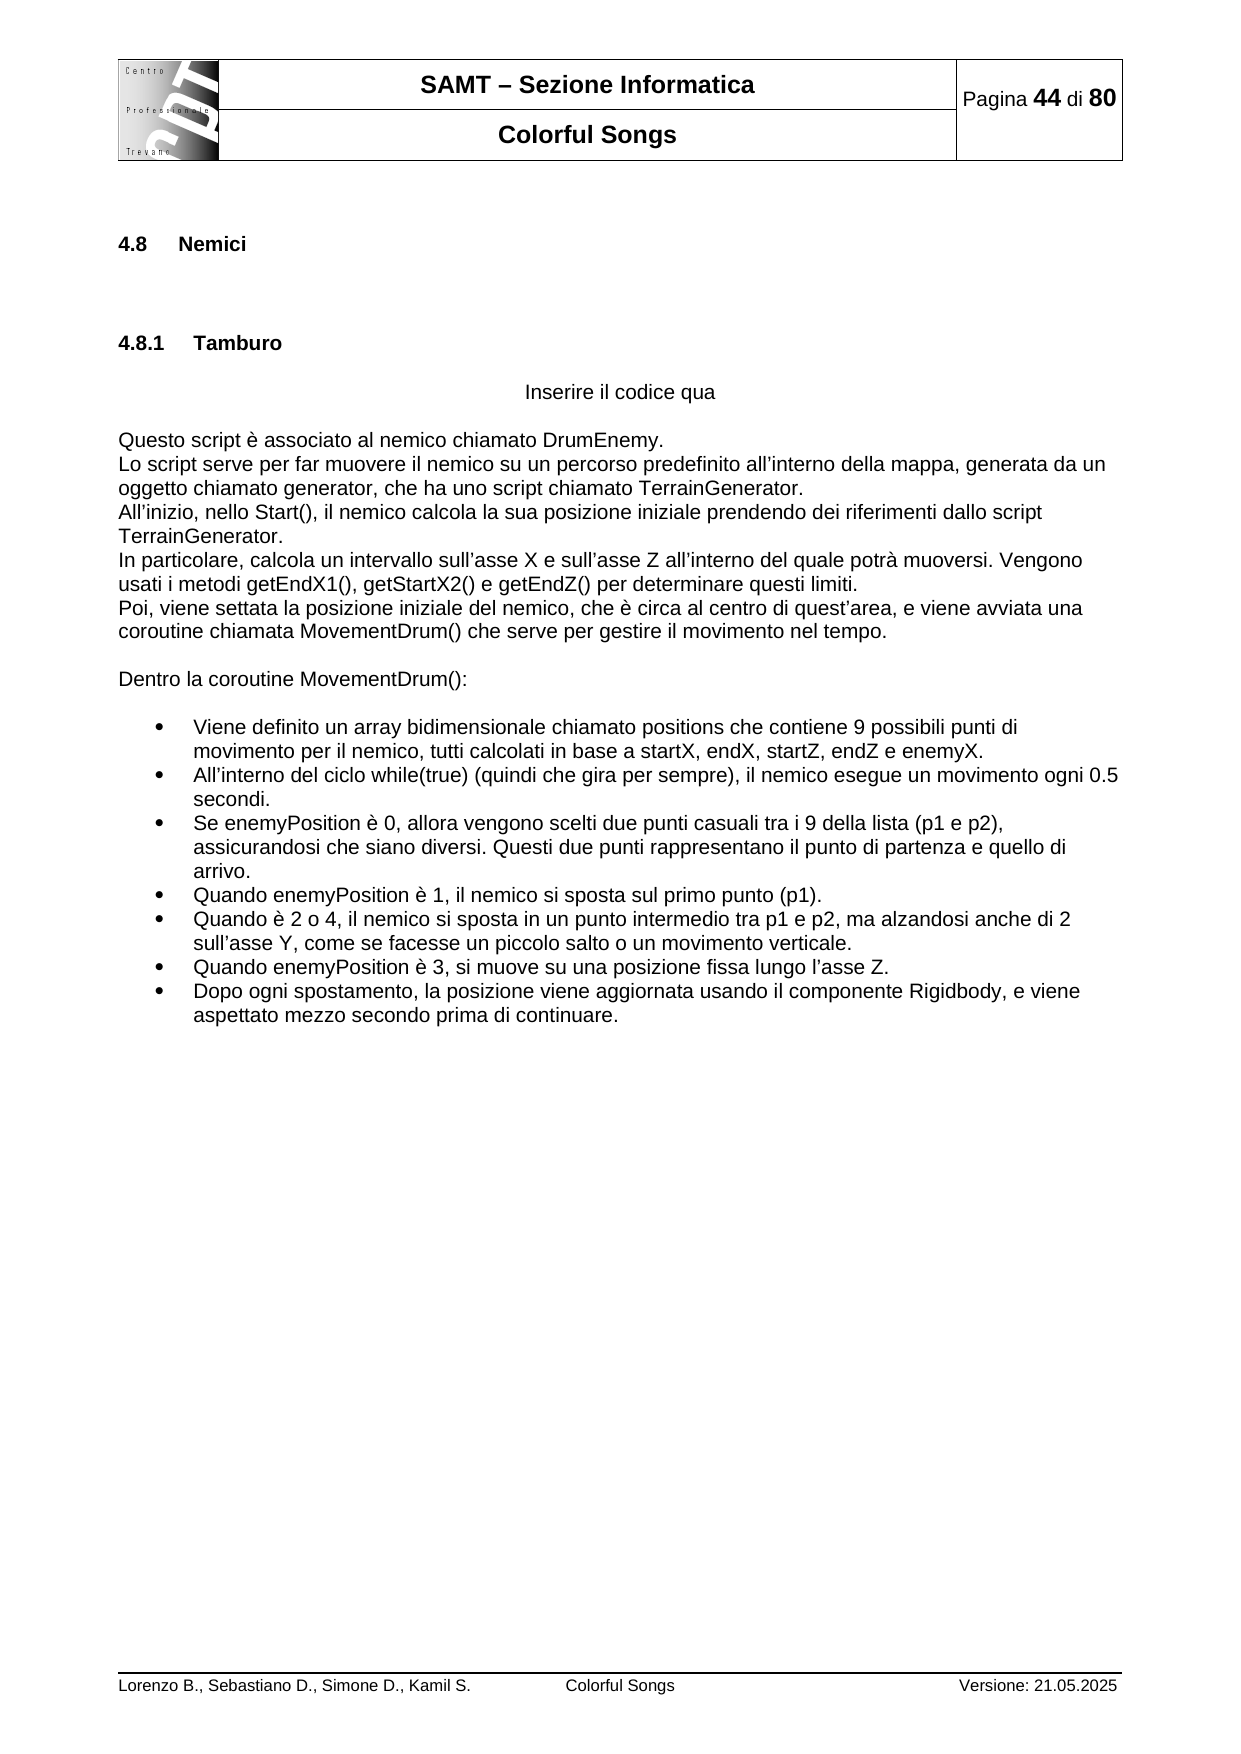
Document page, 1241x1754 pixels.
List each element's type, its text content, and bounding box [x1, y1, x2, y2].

text All’inizio, nello Start(), il nemico calcola la sua posizione iniziale prendendo dei riferimenti dallo script TerrainGenerator. [118, 499, 1122, 547]
picture [118, 60, 219, 160]
text Poi, viene settata la posizione iniziale del nemico, che è circa al centro di quest’area, e viene avviata una coroutine chiamata MovementDrum() che serve per gestire il movimento nel tempo. [118, 595, 1122, 643]
list All’interno del ciclo while(true) (quindi che gira per sempre), il nemico esegue un movimento ogni 0.5 secondi. [156, 763, 1122, 811]
text In particolare, calcola un intervallo sull’asse X e sull’asse Z all’interno del quale potrà muoversi. Vengono usati i metodi getEndX1(), getStartX2() e getEndZ() per determinare questi limiti. [118, 547, 1122, 595]
list Quando enemyPosition è 3, si muove su una posizione fissa lungo l’asse Z. [156, 955, 1122, 979]
list Dopo ogni spostamento, la posizione viene aggiornata usando il componente Rigidbody, e viene aspettato mezzo secondo prima di continuare. [156, 979, 1122, 1027]
list Viene definito un array bidimensionale chiamato positions che contiene 9 possibili punti di movimento per il nemico, tutti calcolati in base a startX, endX, startZ, endZ e enemyX. [156, 715, 1122, 763]
subtitle Tamburo [118, 331, 1122, 355]
text Lo script serve per far muovere il nemico su un percorso predefinito all’interno della mappa, generata da un oggetto chiamato generator, che ha uno script chiamato TerrainGenerator. [118, 452, 1122, 499]
list Quando enemyPosition è 1, il nemico si sposta sul primo punto (p1). [156, 883, 1122, 907]
text Inserire il codice qua [118, 380, 1122, 404]
text Dentro la coroutine MovementDrum(): [118, 667, 1122, 691]
text Questo script è associato al nemico chiamato DrumEnemy. [118, 428, 1122, 452]
list Quando è 2 o 4, il nemico si sposta in un punto intermedio tra p1 e p2, ma alzandosi anche di 2 sull’asse Y, come se facesse un piccolo salto o un movimento verticale. [156, 907, 1122, 955]
subtitle Nemici [118, 232, 1122, 256]
list Se enemyPosition è 0, allora vengono scelti due punti casuali tra i 9 della lista (p1 e p2), assicurandosi che siano diversi. Questi due punti rappresentano il punto di partenza e quello di arrivo. [156, 811, 1122, 883]
